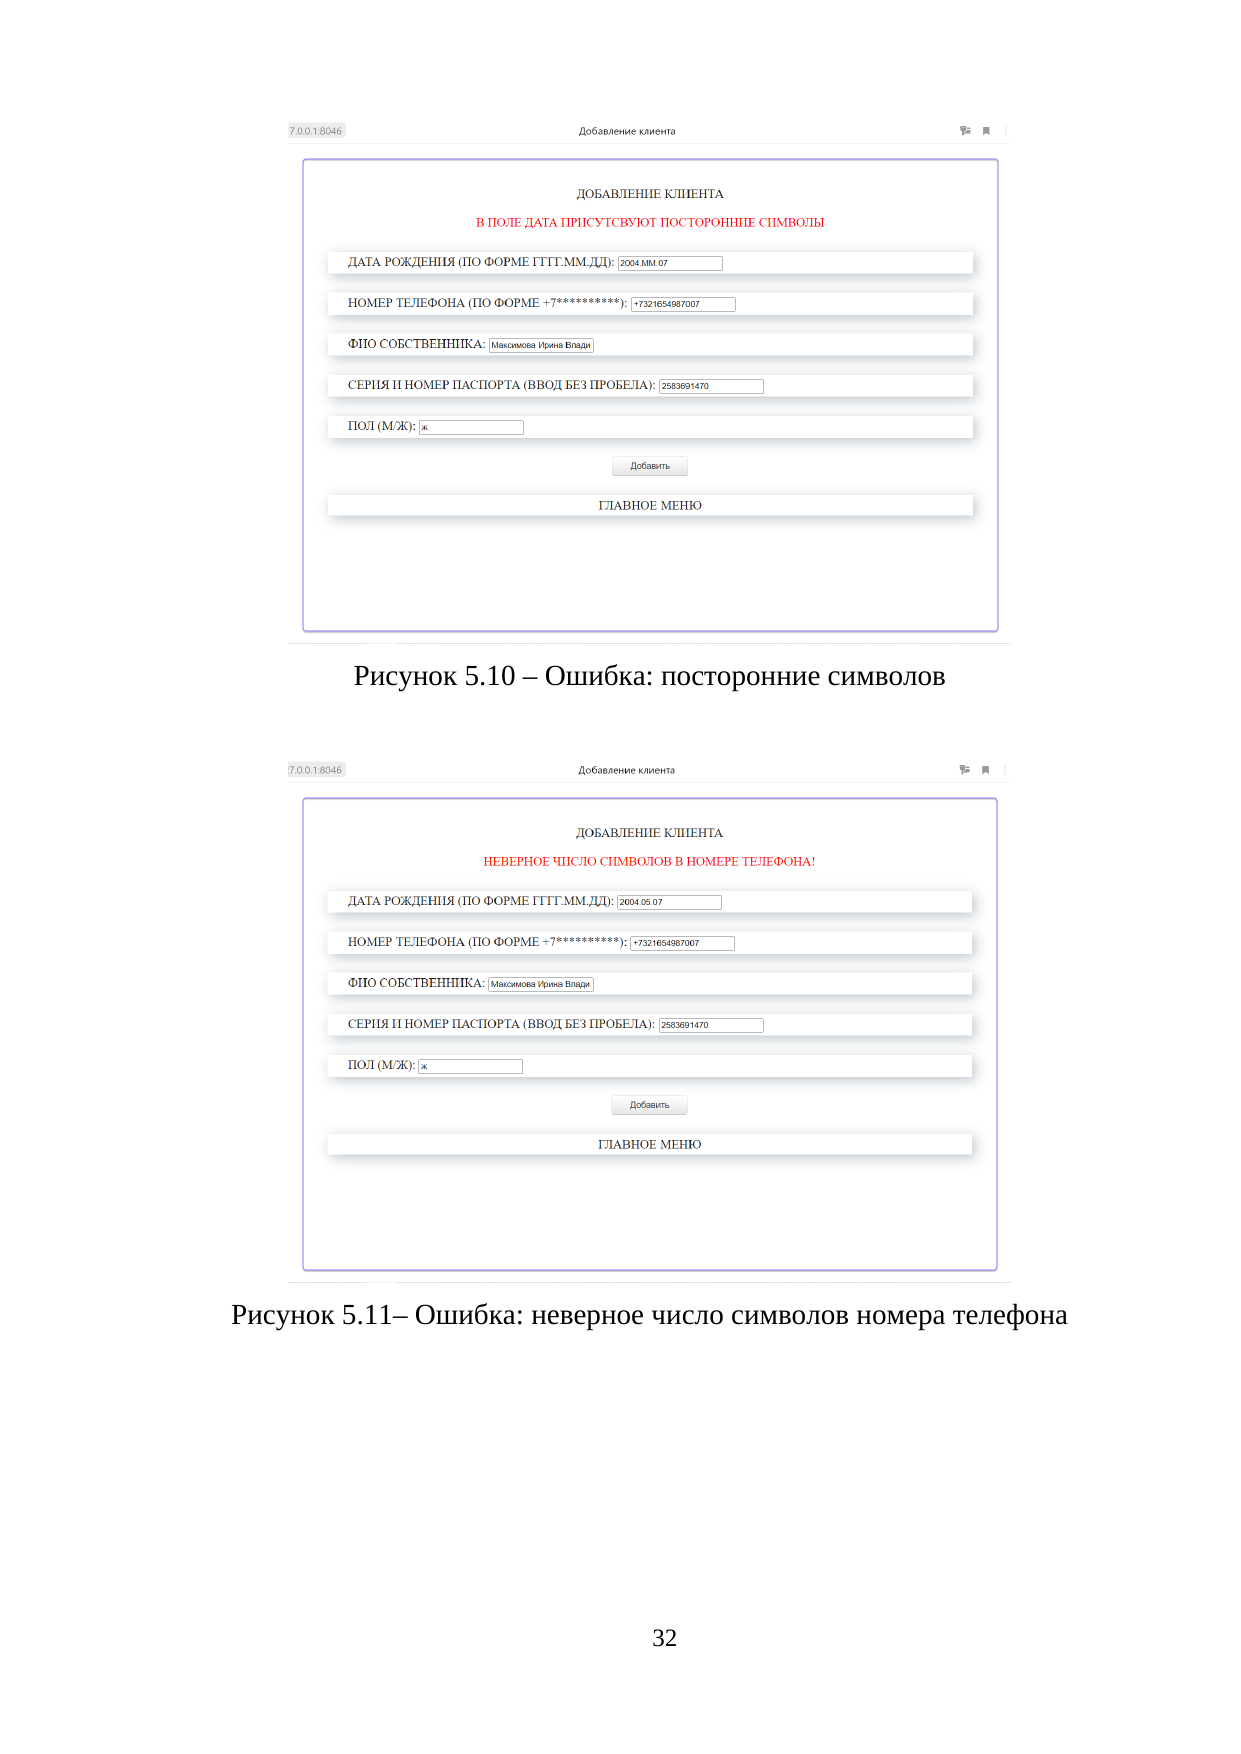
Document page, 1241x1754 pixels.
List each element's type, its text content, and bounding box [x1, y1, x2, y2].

text Рисунок 5.10 – Ошибка: посторонние символов [177, 658, 1122, 691]
picture [288, 118, 1011, 644]
picture [288, 758, 1012, 1283]
text Рисунок 5.11– Ошибка: неверное число символов номера телефона [177, 1297, 1122, 1331]
